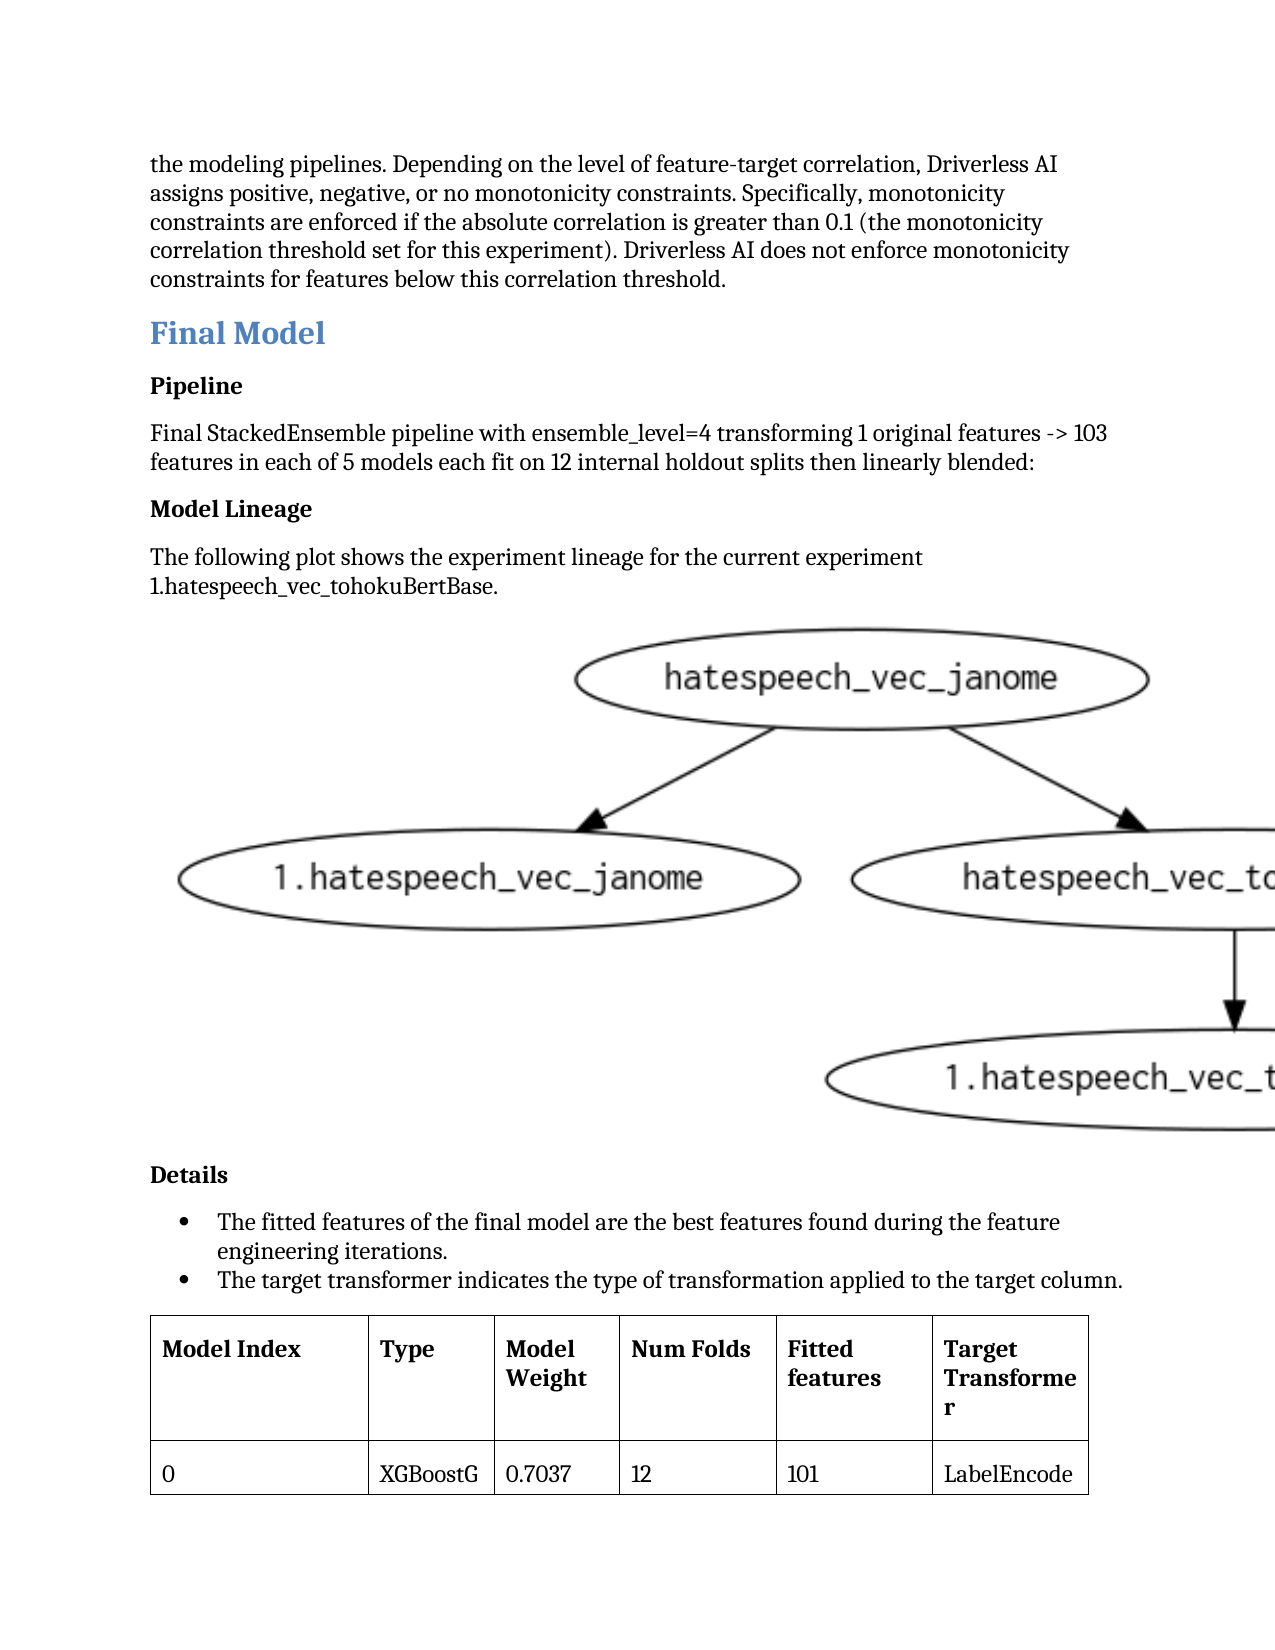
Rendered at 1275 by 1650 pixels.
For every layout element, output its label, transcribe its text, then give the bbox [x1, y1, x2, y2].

table_header Target Transformer [933, 1316, 1088, 1440]
text The following plot shows the experiment lineage for the current experiment 1.hatespeech_vec_tohokuBertBase. [150, 543, 1125, 600]
table_cell 12 [620, 1441, 776, 1493]
text Final StackedEnsemble pipeline with ensemble_level=4 transforming 1 original features -> 103 features in each of 5 models each fit on 12 internal holdout splits then linearly blended: [150, 419, 1125, 477]
table_header Model Index [151, 1316, 368, 1440]
table_cell 0.7037 [495, 1441, 619, 1493]
table_cell LabelEncoder [933, 1441, 1088, 1493]
picture [168, 619, 1275, 1142]
table_cell XGBoostGBMModel [369, 1441, 494, 1493]
table_cell 101 [777, 1441, 932, 1493]
table_header Fitted features [777, 1316, 932, 1440]
text Model Lineage [150, 495, 1125, 524]
table_header Type [369, 1316, 494, 1440]
text Pipeline [150, 372, 1125, 400]
table_cell 0 [151, 1441, 368, 1493]
table_header Model Weight [495, 1316, 619, 1440]
list The target transformer indicates the type of transformation applied to the target column. [179, 1266, 1125, 1294]
text Details [150, 1161, 1125, 1189]
table_header Num Folds [620, 1316, 776, 1440]
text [150, 150, 1125, 294]
list The fitted features of the final model are the best features found during the feature engineering iterations. [179, 1208, 1125, 1266]
subtitle Final Model [150, 314, 1125, 353]
